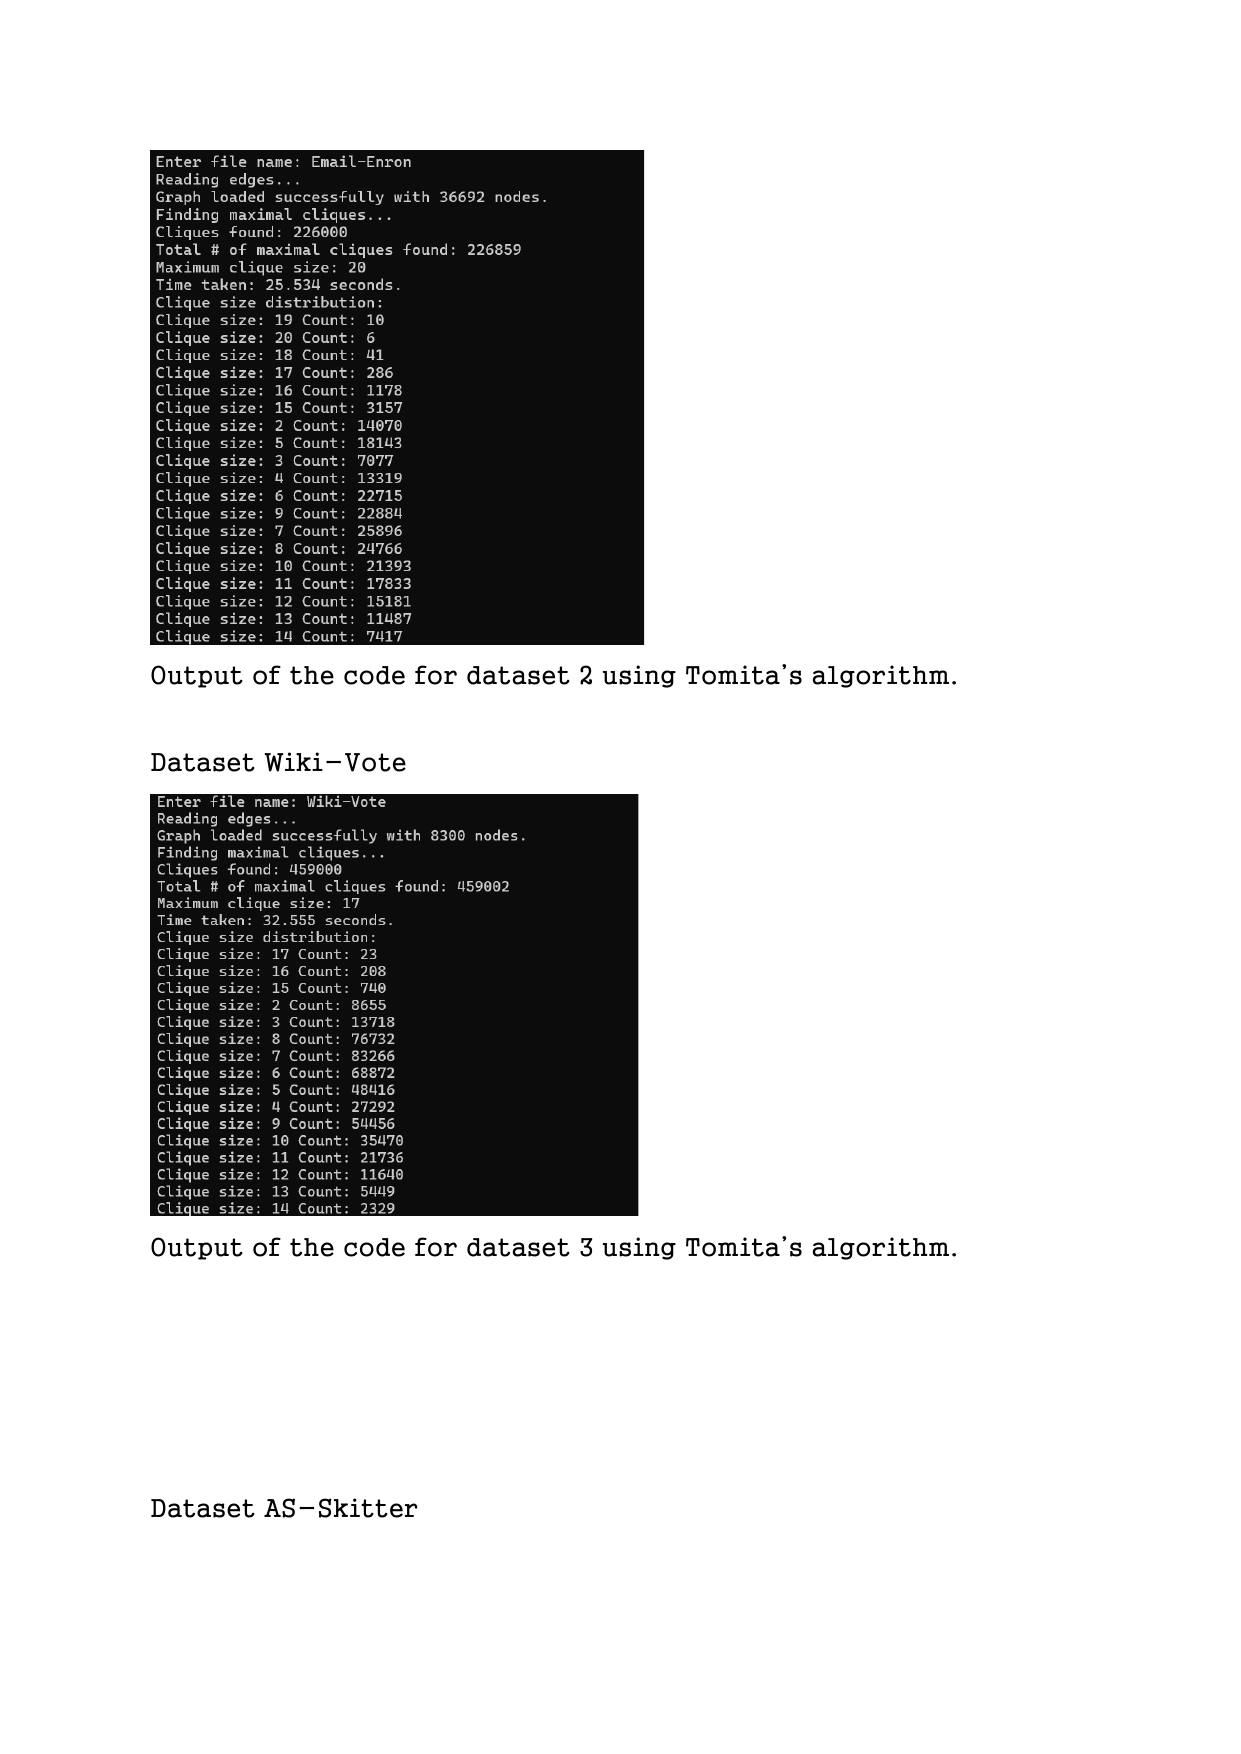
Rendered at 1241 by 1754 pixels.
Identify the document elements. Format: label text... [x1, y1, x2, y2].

picture [150, 150, 645, 645]
text Output of the code for dataset 2 using Tomita’s algorithm. [150, 663, 1090, 688]
text Dataset Wiki-Vote [150, 750, 1090, 775]
text Output of the code for dataset 3 using Tomita’s algorithm. [150, 1234, 1090, 1259]
text Dataset AS-Skitter [150, 1496, 1090, 1521]
picture [150, 794, 639, 1216]
